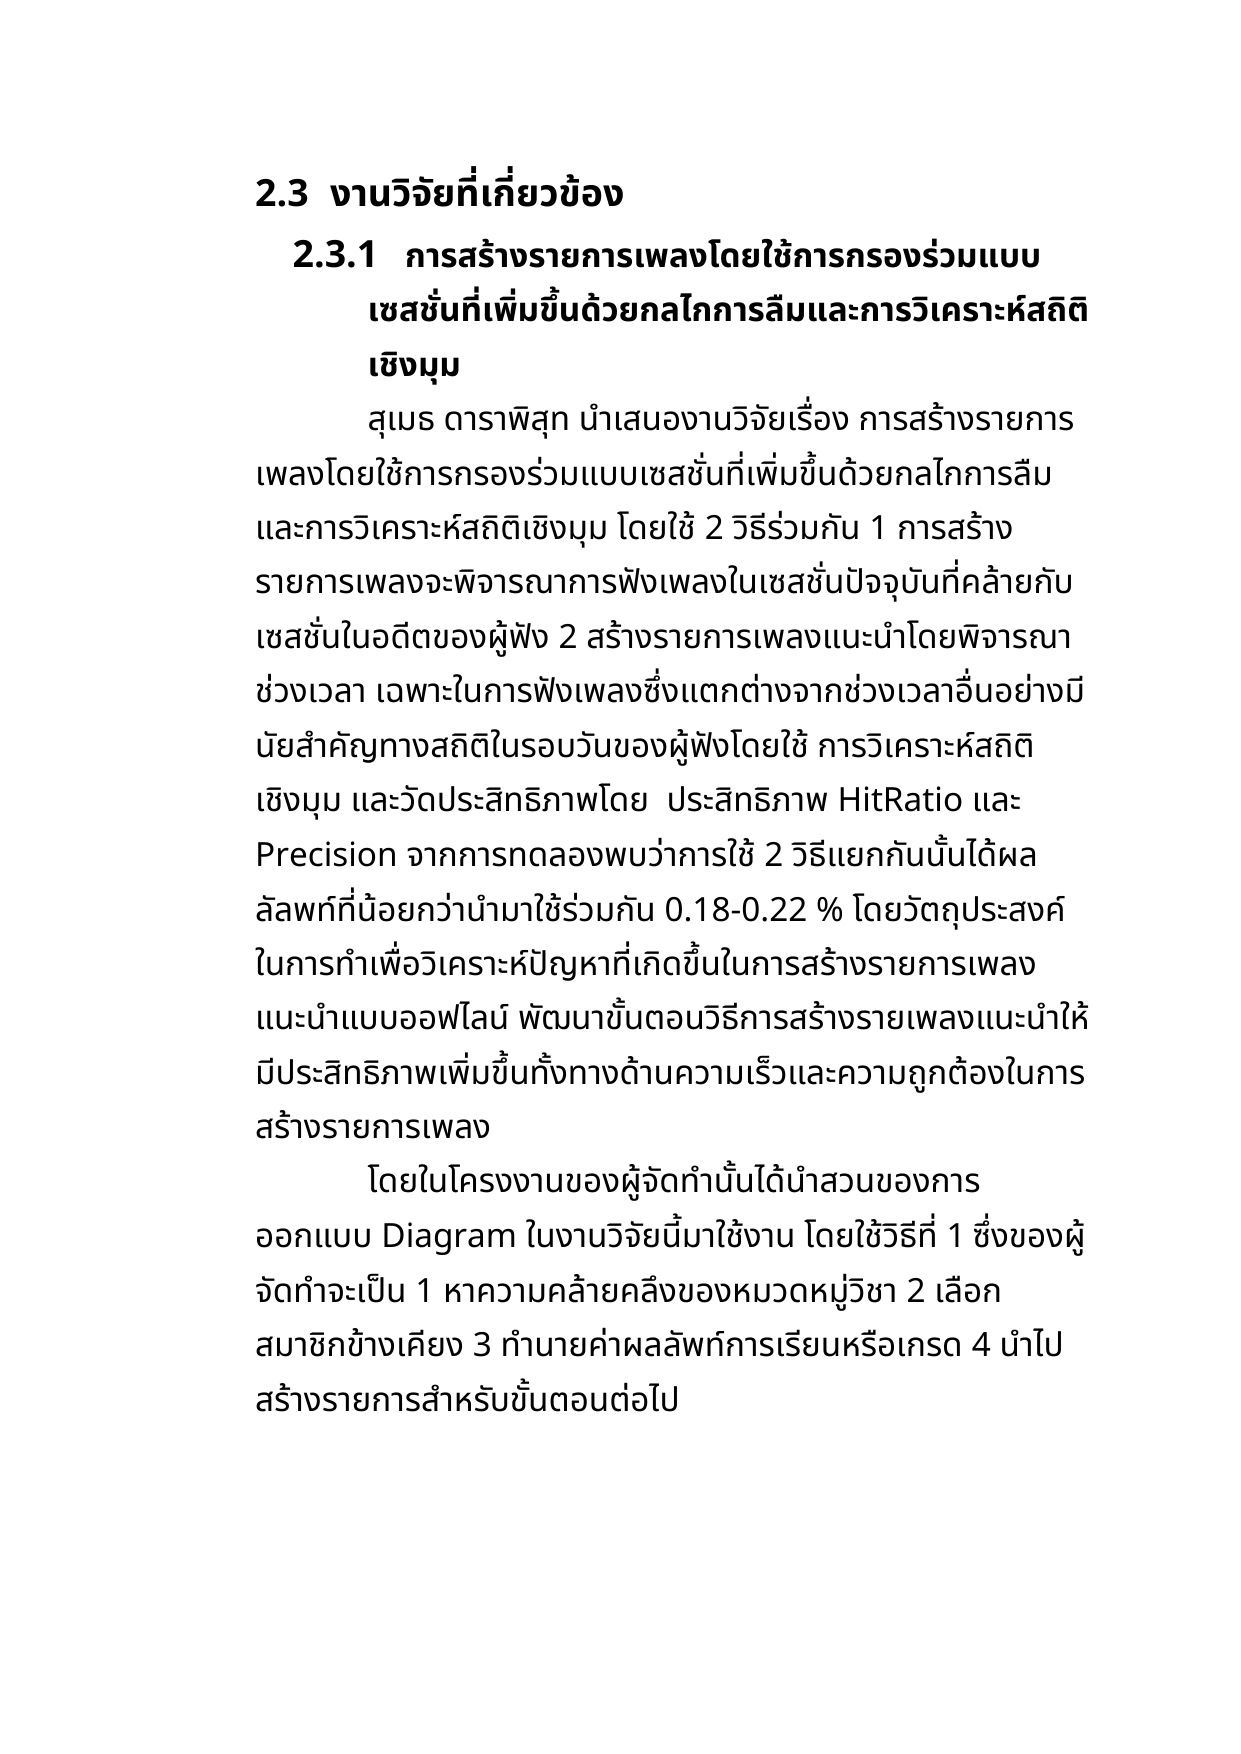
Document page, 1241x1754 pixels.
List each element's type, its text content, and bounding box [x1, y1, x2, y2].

list สุเมธ ดาราพิสุท นำเสนองานวิจัยเรื่อง การสร้างรายการเพลงโดยใช้การกรองร่วมแบบเซสชั่นที่เพิ่มขึ้นด้วยกลไกการลืมและการวิเคราะห์สถิติเชิงมุม โดยใช้ 2 วิธีร่วมกัน 1 การสร้างรายการเพลงจะพิจารณาการฟังเพลงในเซสชั่นปัจจุบันที่คล้ายกับเซสชั่นในอดีตของผู้ฟัง 2 สร้างรายการเพลงแนะนำโดยพิจารณาช่วงเวลา เฉพาะในการฟังเพลงซึ่งแตกต่างจากช่วงเวลาอื่นอย่างมีนัยสำคัญทางสถิติในรอบวันของผู้ฟังโดยใช้ การวิเคราะห์สถิติเชิงมุม และวัดประสิทธิภาพโดย ประสิทธิภาพ HitRatio และ Precision จากการทดลองพบว่าการใช้ 2 วิธีแยกกันนั้นได้ผลลัลพท์ที่น้อยกว่านำมาใช้ร่วมกัน 0.18-0.22 % โดยวัตถุประสงค์ในการทำเพื่อวิเคราะห์ปัญหาที่เกิดขึ้นในการสร้างรายการเพลงแนะนำแบบออฟไลน์ พัฒนาขั้นตอนวิธีการสร้างรายเพลงแนะนำให้มีประสิทธิภาพเพิ่มขึ้นทั้งทางด้านความเร็วและความถูกต้องในการสร้างรายการเพลง [255, 395, 1090, 1153]
list การสร้างรายการเพลงโดยใช้การกรองร่วมแบบเซสชั่นที่เพิ่มขึ้นด้วยกลไกการลืมและการวิเคราะห์สถิติเชิงมุม [292, 227, 1090, 391]
list งานวิจัยที่เกี่ยวข้อง [255, 166, 1090, 223]
list โดยในโครงงานของผู้จัดทำนั้นได้นำสวนของการออกแบบ Diagram ในงานวิจัยนี้มาใช้งาน โดยใช้วิธีที่ 1ซึ่งของผู้จัดทำจะเป็น 1 หาความคล้ายคลึงของหมวดหมู่วิชา 2 เลือกสมาชิกข้างเคียง 3 ทำนายค่าผลลัพท์การเรียนหรือเกรด 4 นำไปสร้างรายการสำหรับขั้นตอนต่อไป [255, 1157, 1090, 1426]
